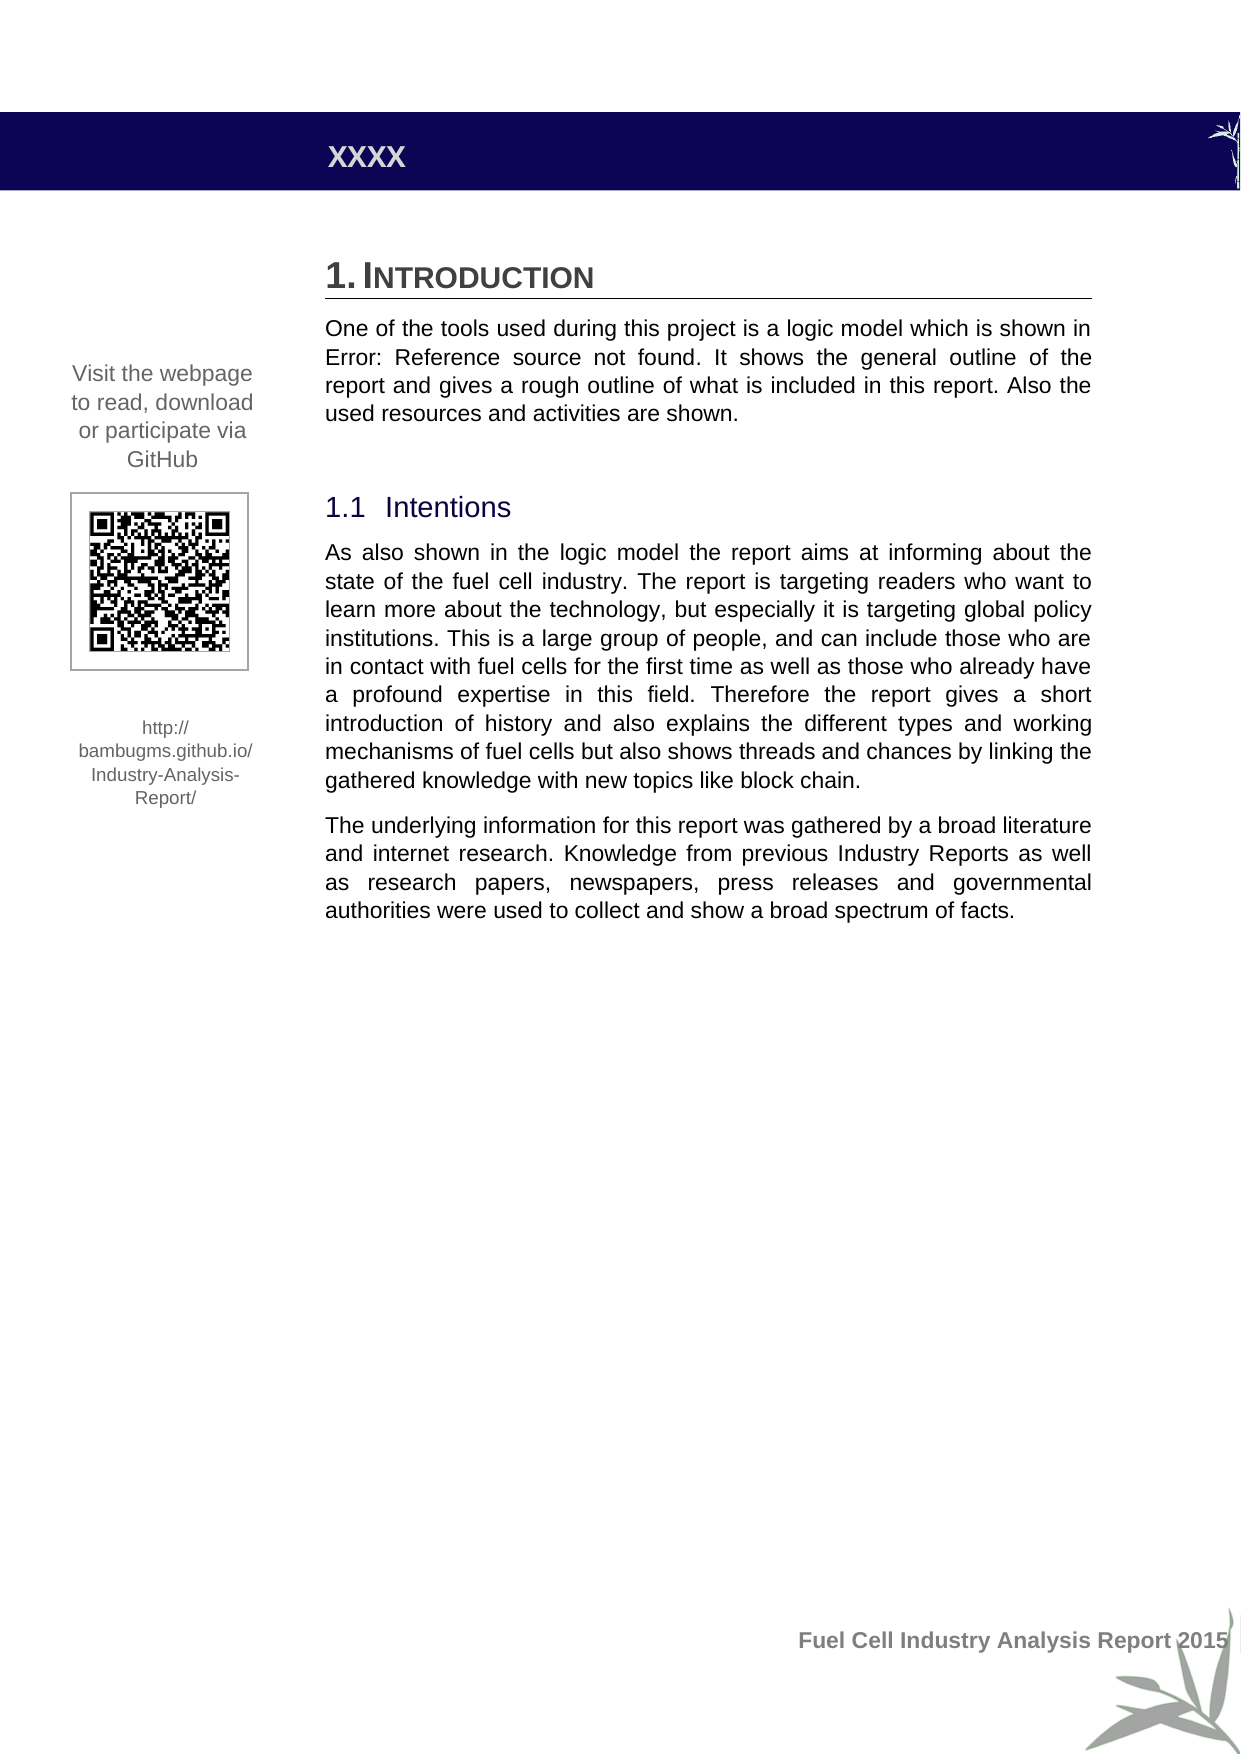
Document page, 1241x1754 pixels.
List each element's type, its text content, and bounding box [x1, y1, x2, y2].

picture [1068, 1607, 1241, 1754]
picture [90, 512, 229, 651]
subtitle Introduction [325, 253, 1092, 298]
text The underlying information for this report was gathered by a broad literature and internet research. Knowledge from previous Industry Reports as well as research papers, newspapers, press releases and governmental authorities were used to collect and show a broad spectrum of facts. [325, 812, 1092, 923]
text As also shown in the logic model the report aims at informing about the state of the fuel cell industry. The report is targeting readers who want to learn more about the technology, but especially it is targeting global policy institutions. This is a large group of people, and can include those who are in contact with fuel cells for the first time as well as those who already have a profound expertise in this field. Therefore the report gives a short introduction of history and also explains the different types and working mechanisms of fuel cells but also shows threads and chances by linking the gathered knowledge with new topics like block chain. [325, 539, 1092, 793]
subtitle Intentions [325, 491, 1092, 524]
